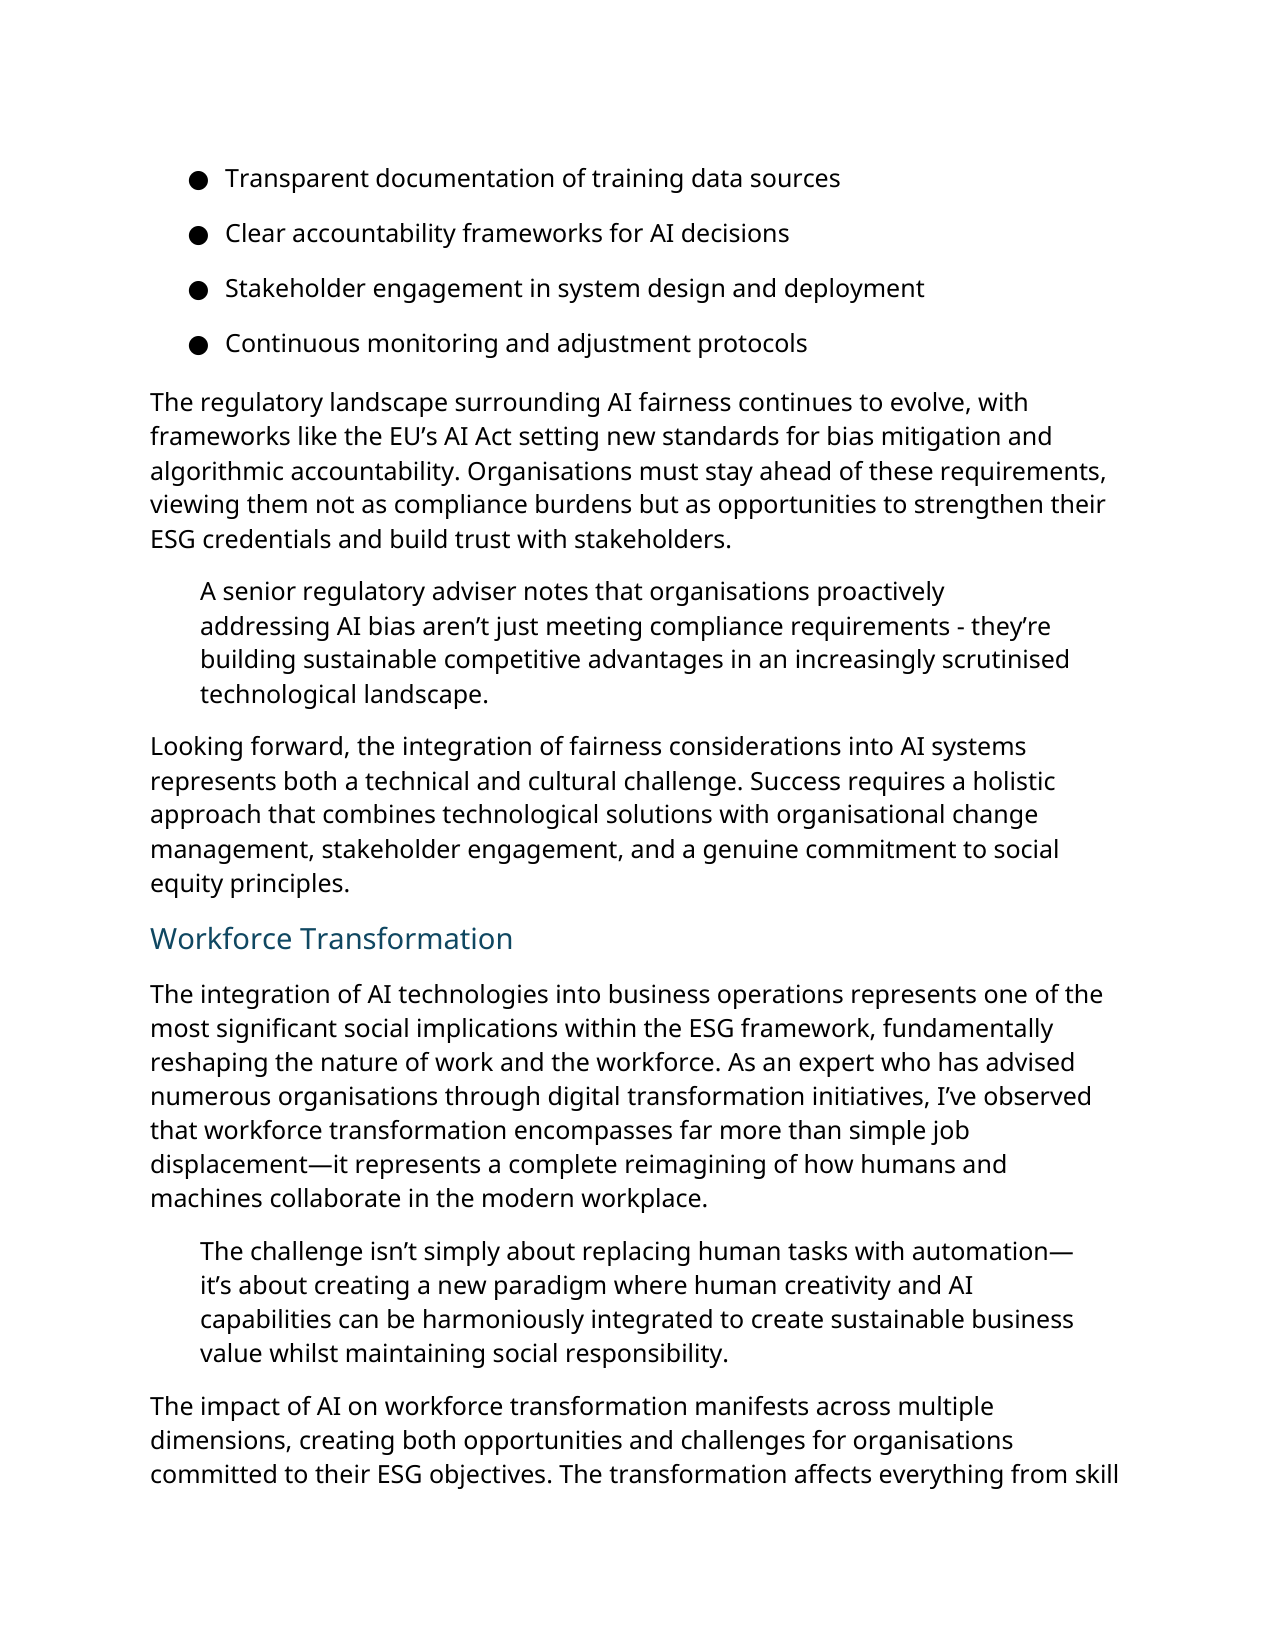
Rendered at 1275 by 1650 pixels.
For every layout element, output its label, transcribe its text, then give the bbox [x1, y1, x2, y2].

list Clear accountability frameworks for AI decisions [187, 205, 1125, 256]
text A senior regulatory adviser notes that organisations proactively addressing AI bias aren’t just meeting compliance requirements - they’re building sustainable competitive advantages in an increasingly scrutinised technological landscape. [200, 574, 1075, 710]
list Stakeholder engagement in system design and deployment [187, 260, 1125, 311]
list Continuous monitoring and adjustment protocols [187, 315, 1125, 366]
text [150, 1389, 1125, 1491]
text The regulatory landscape surrounding AI fairness continues to evolve, with frameworks like the EU’s AI Act setting new standards for bias mitigation and algorithmic accountability. Organisations must stay ahead of these requirements, viewing them not as compliance burdens but as opportunities to strengthen their ESG credentials and build trust with stakeholders. [150, 385, 1125, 555]
text Looking forward, the integration of fairness considerations into AI systems represents both a technical and cultural challenge. Success requires a holistic approach that combines technological solutions with organisational change management, stakeholder engagement, and a genuine commitment to social equity principles. [150, 729, 1125, 899]
text The integration of AI technologies into business operations represents one of the most significant social implications within the ESG framework, fundamentally reshaping the nature of work and the workforce. As an expert who has advised numerous organisations through digital transformation initiatives, I’ve observed that workforce transformation encompasses far more than simple job displacement—it represents a complete reimagining of how humans and machines collaborate in the modern workplace. [150, 977, 1125, 1215]
subtitle Workforce Transformation [150, 918, 1125, 958]
text The challenge isn’t simply about replacing human tasks with automation—it’s about creating a new paradigm where human creativity and AI capabilities can be harmoniously integrated to create sustainable business value whilst maintaining social responsibility. [200, 1234, 1075, 1370]
list Transparent documentation of training data sources [187, 150, 1125, 201]
